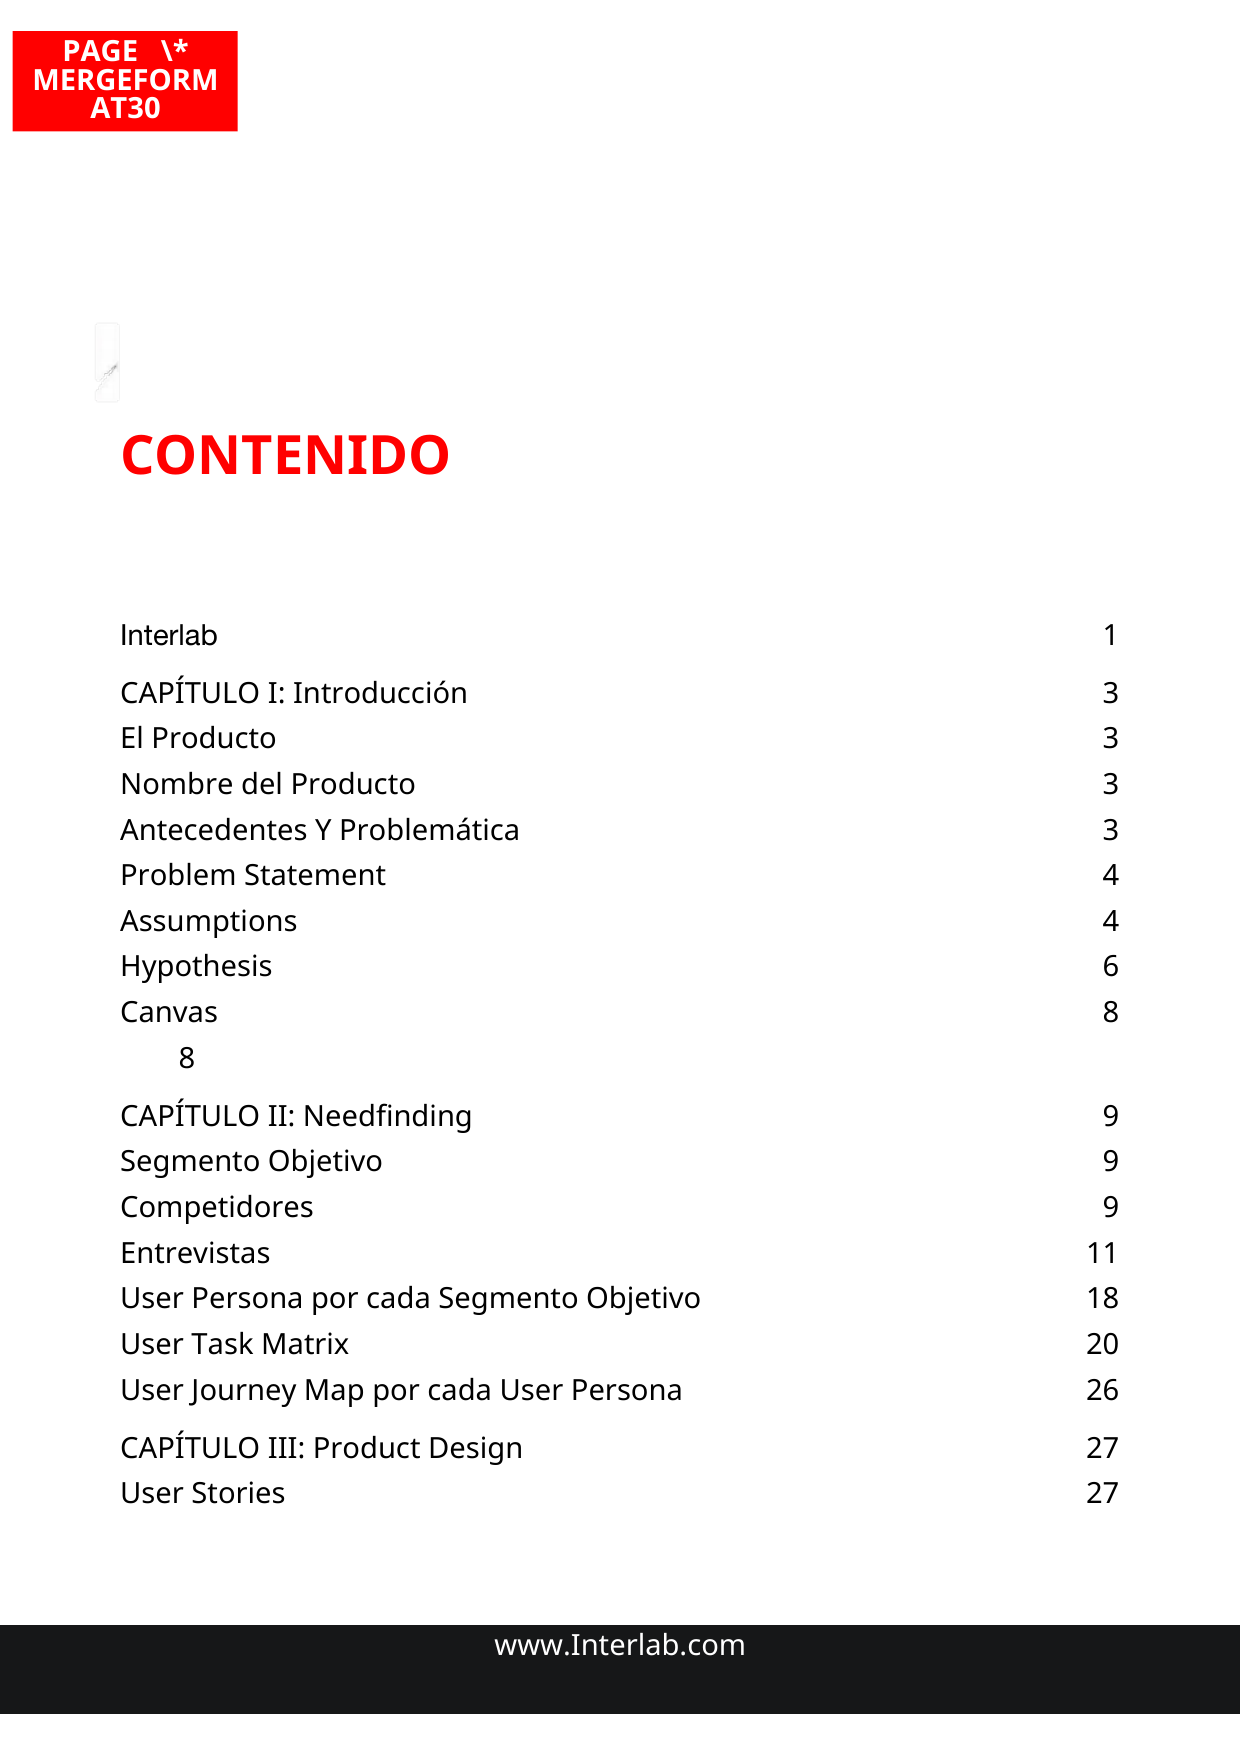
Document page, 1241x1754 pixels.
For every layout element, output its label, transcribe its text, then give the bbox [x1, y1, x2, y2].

subtitle CONTENIDO [120, 416, 1120, 490]
picture [89, 317, 125, 407]
